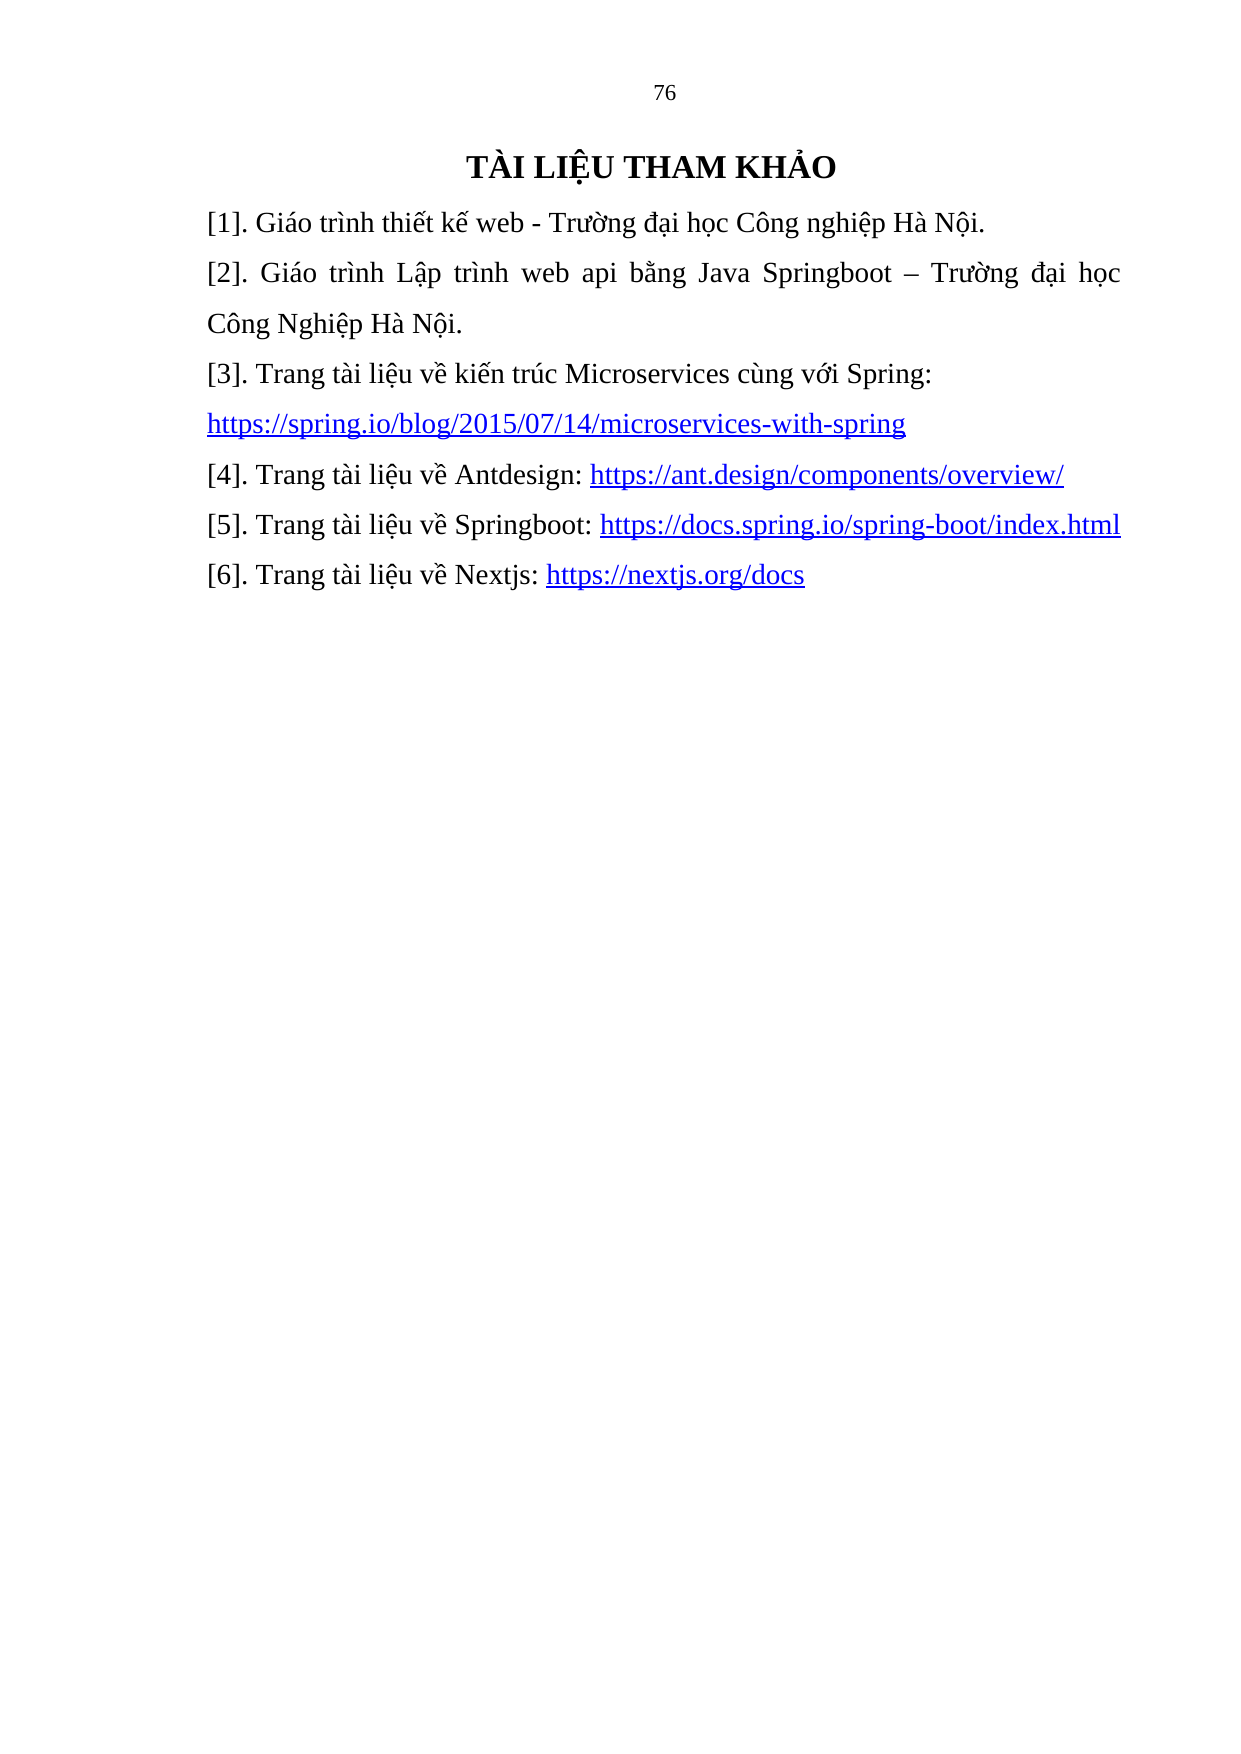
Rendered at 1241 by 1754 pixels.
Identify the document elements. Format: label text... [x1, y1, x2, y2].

text [6]. Trang tài liệu về Nextjs: https://nextjs.org/docs [207, 557, 1122, 591]
text [4]. Trang tài liệu về Antdesign: https://ant.design/components/overview/ [207, 457, 1122, 490]
text [2]. Giáo trình Lập trình web api bằng Java Springboot – Trường đại học Công Nghiệp Hà Nội. [207, 256, 1122, 339]
text [1]. Giáo trình thiết kế web - Trường đại học Công nghiệp Hà Nội. [207, 205, 1122, 239]
subtitle TÀI LIỆU THAM KHẢO [325, 148, 978, 186]
text [5]. Trang tài liệu về Springboot: https://docs.spring.io/spring-boot/index.html [207, 507, 1122, 541]
text [3]. Trang tài liệu về kiến trúc Microservices cùng với Spring: https://spring.io/blog/2015/07/14/microservices-with-spring [207, 356, 1122, 440]
